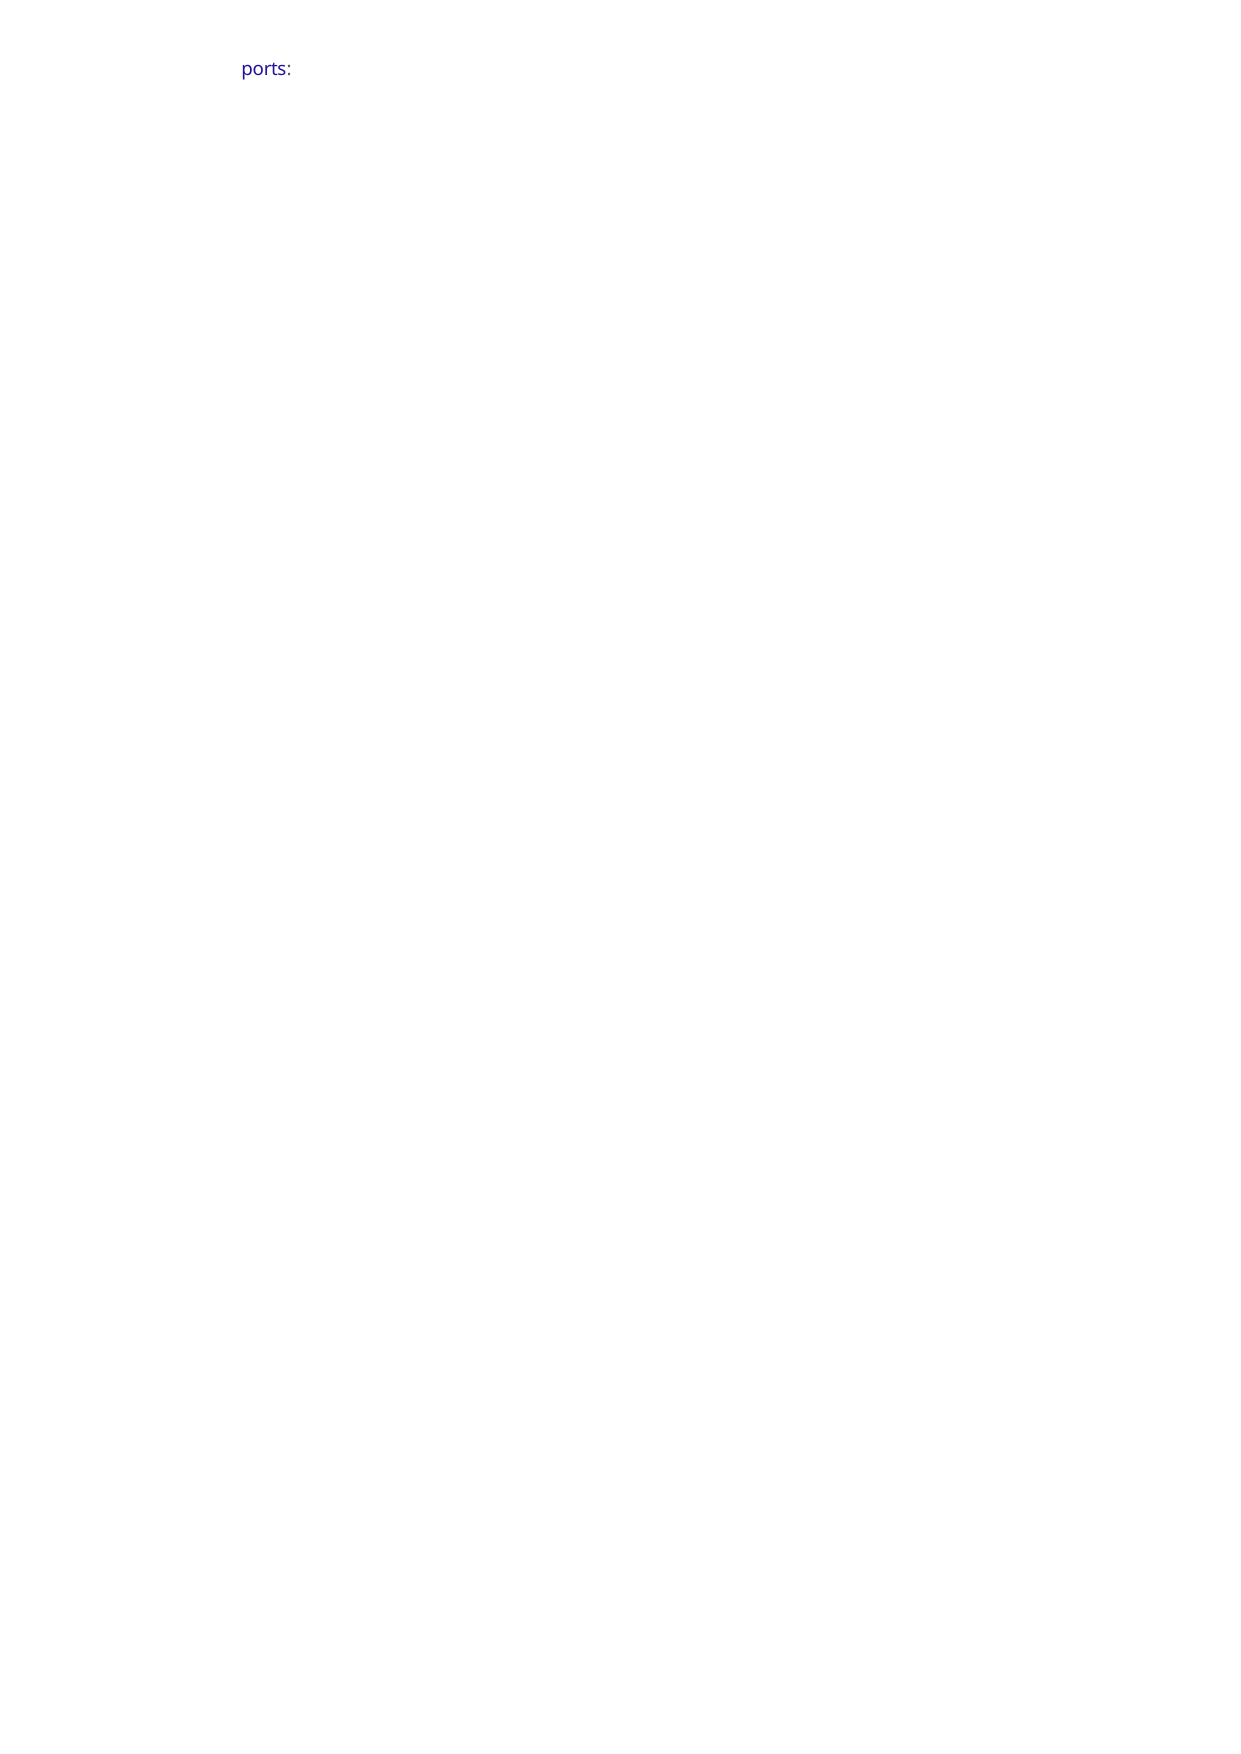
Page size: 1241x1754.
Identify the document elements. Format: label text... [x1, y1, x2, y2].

text ports: [192, 61, 1089, 79]
